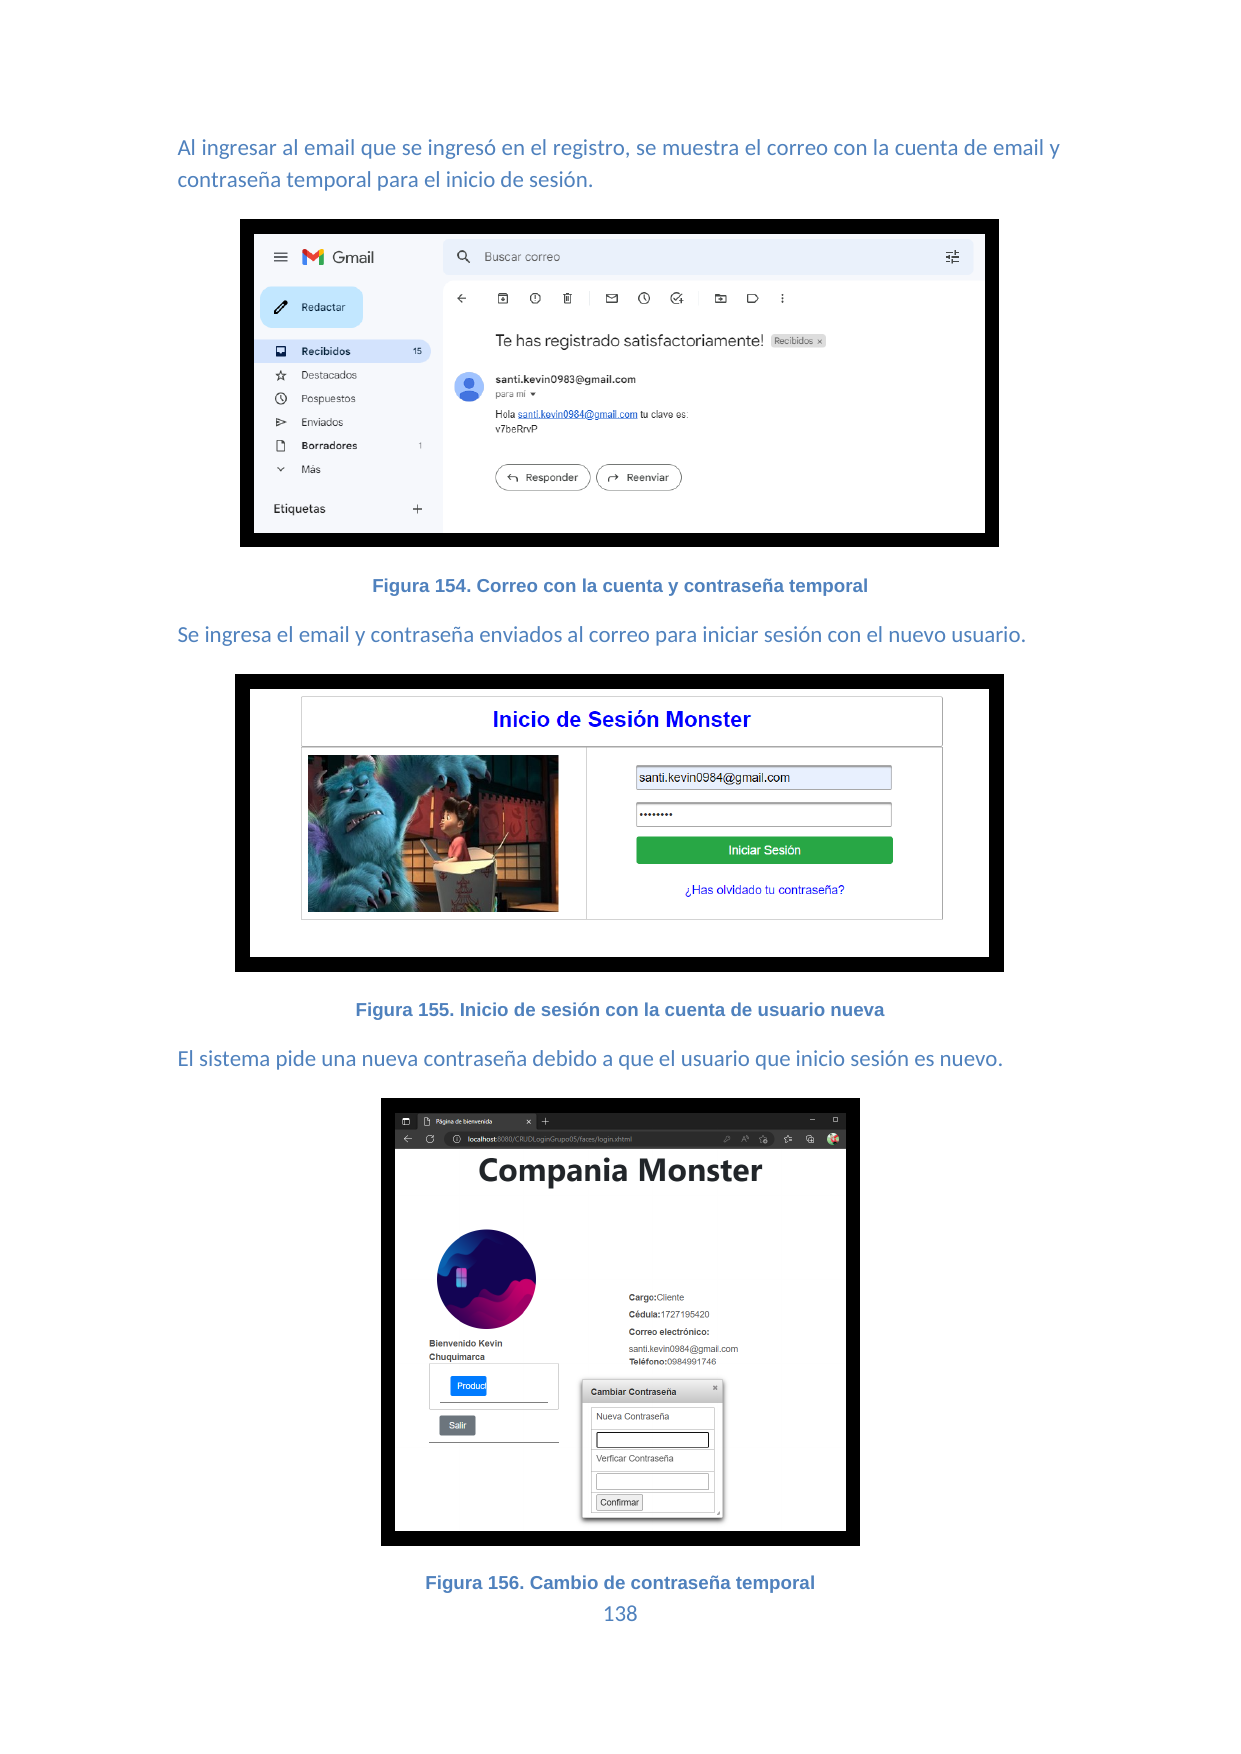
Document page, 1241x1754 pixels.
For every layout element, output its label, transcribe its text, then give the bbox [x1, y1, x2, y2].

picture [250, 689, 989, 957]
picture [254, 234, 985, 533]
picture [395, 1113, 846, 1531]
text El sistema pide una nueva contraseña debido a que el usuario que inicio sesión es nuevo. [177, 1044, 1063, 1072]
text Se ingresa el email y contraseña enviados al correo para iniciar sesión con el nuevo usuario. [177, 620, 1063, 648]
text Al ingresar al email que se ingresó en el registro, se muestra el correo con la cuenta de email y contraseña temporal para el inicio de sesión. [177, 133, 1063, 193]
